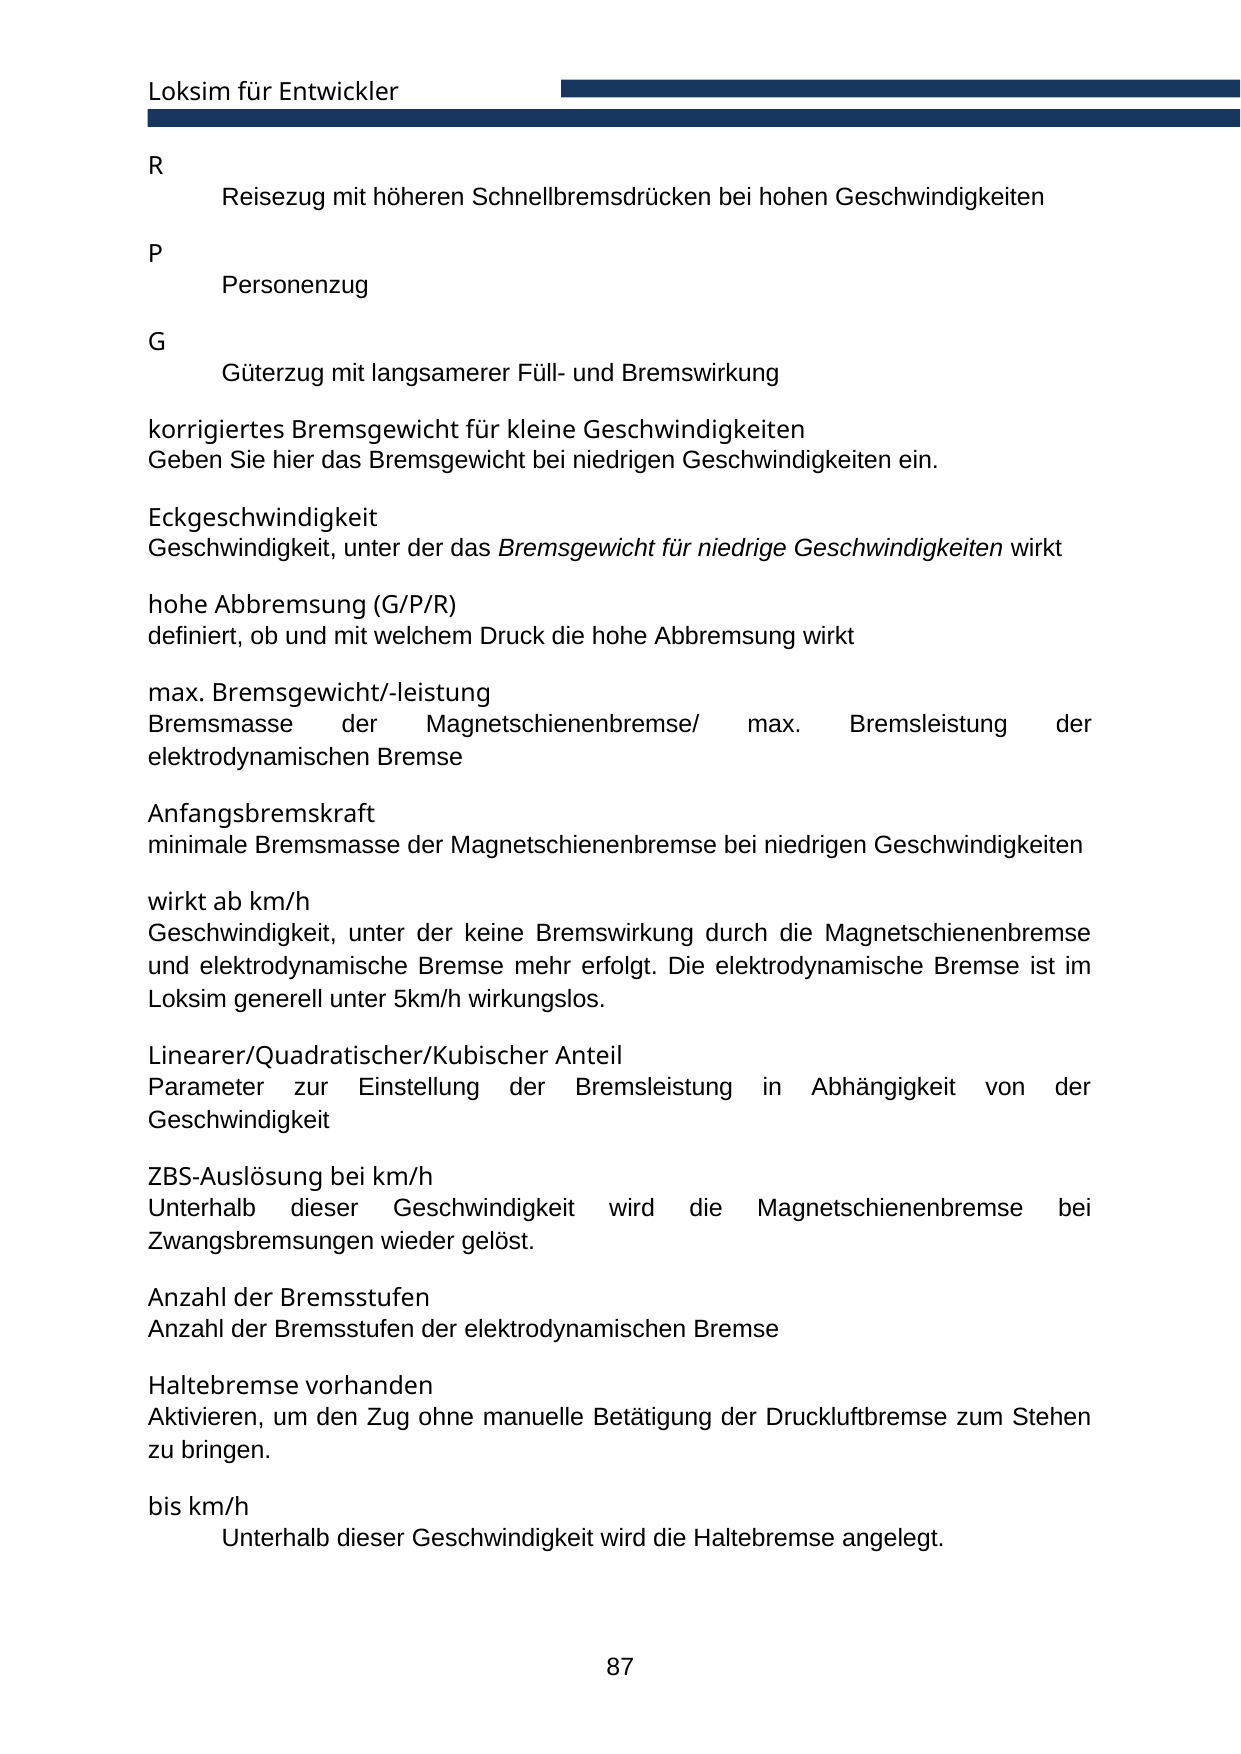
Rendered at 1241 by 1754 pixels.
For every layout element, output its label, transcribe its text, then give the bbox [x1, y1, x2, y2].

text Reisezug mit höheren Schnellbremsdrücken bei hohen Geschwindigkeiten [148, 182, 1093, 210]
text Aktivieren, um den Zug ohne manuelle Betätigung der Druckluftbremse zum Stehen zu bringen. [148, 1402, 1093, 1463]
text G [148, 323, 1093, 357]
text Bremsmasse der Magnetschienenbremse/ max. Bremsleistung der elektrodynamischen Bremse [148, 709, 1093, 771]
text max. Bremsgewicht/-leistung [148, 675, 1093, 709]
text Parameter zur Einstellung der Bremsleistung in Abhängigkeit von der Geschwindigkeit [148, 1072, 1093, 1134]
text Personenzug [148, 269, 1093, 298]
text bis km/h [148, 1489, 1093, 1523]
text korrigiertes Bremsgewicht für kleine Geschwindigkeiten [148, 411, 1093, 445]
text definiert, ob und mit welchem Druck die hohe Abbremsung wirkt [148, 621, 1093, 650]
text Anzahl der Bremsstufen der elektrodynamischen Bremse [148, 1314, 1093, 1343]
text Anzahl der Bremsstufen [148, 1280, 1093, 1314]
text Geben Sie hier das Bremsgewicht bei niedrigen Geschwindigkeiten ein. [148, 445, 1093, 474]
text Haltebremse vorhanden [148, 1368, 1093, 1402]
text Linearer/Quadratischer/Kubischer Anteil [148, 1038, 1093, 1072]
text Anfangsbremskraft [148, 796, 1093, 830]
text Geschwindigkeit, unter der keine Bremswirkung durch die Magnetschienenbremse und elektrodynamische Bremse mehr erfolgt. Die elektrodynamische Bremse ist im Loksim generell unter 5km/h wirkungslos. [148, 918, 1093, 1013]
text Güterzug mit langsamerer Füll- und Bremswirkung [148, 357, 1093, 386]
text Eckgeschwindigkeit [148, 499, 1093, 533]
text Unterhalb dieser Geschwindigkeit wird die Haltebremse angelegt. [148, 1523, 1093, 1551]
text ZBS-Auslösung bei km/h [148, 1159, 1093, 1193]
text Geschwindigkeit, unter der das Bremsgewicht für niedrige Geschwindigkeiten wirkt [148, 533, 1093, 562]
text Unterhalb dieser Geschwindigkeit wird die Magnetschienenbremse bei Zwangsbremsungen wieder gelöst. [148, 1193, 1093, 1255]
text wirkt ab km/h [148, 884, 1093, 918]
text minimale Bremsmasse der Magnetschienenbremse bei niedrigen Geschwindigkeiten [148, 830, 1093, 859]
text hohe Abbremsung (G/P/R) [148, 587, 1093, 621]
text P [148, 236, 1093, 269]
text R [148, 148, 1093, 182]
